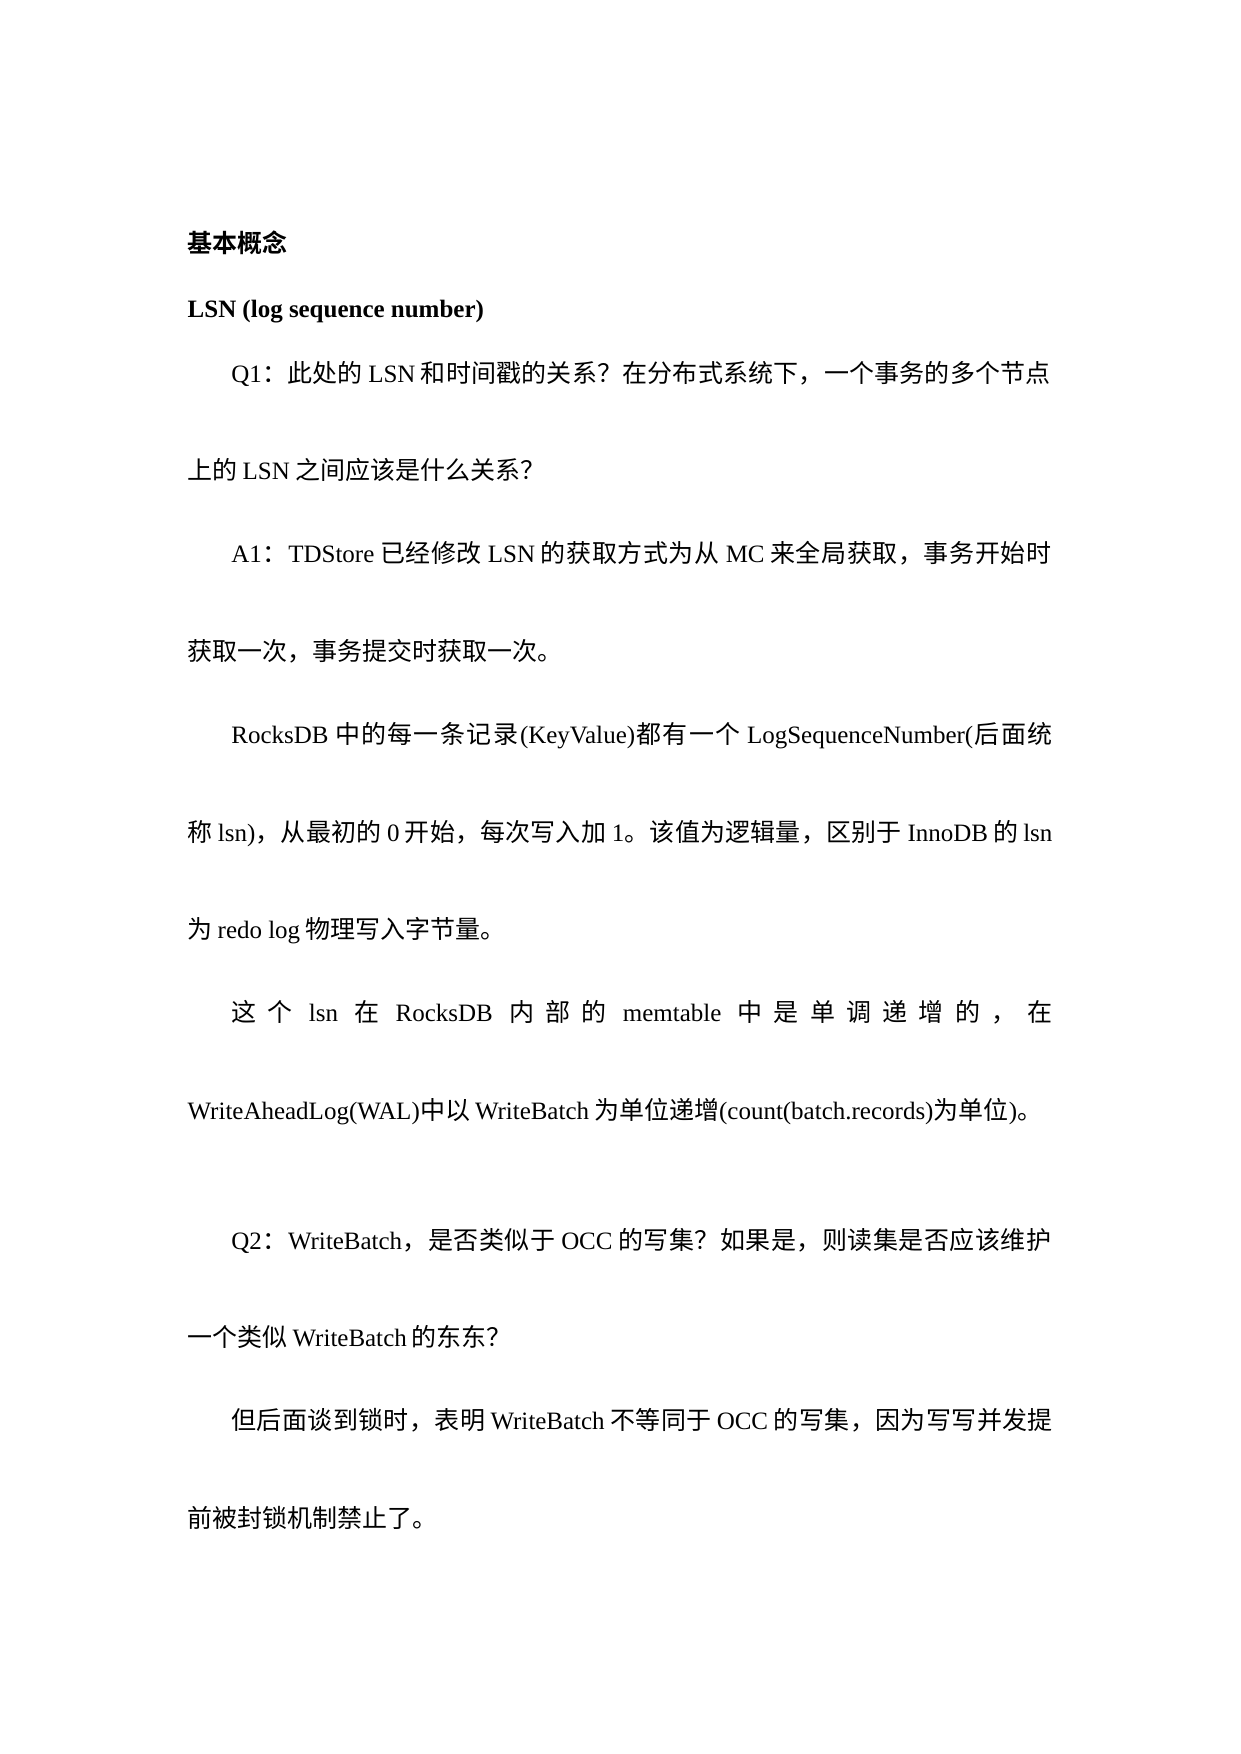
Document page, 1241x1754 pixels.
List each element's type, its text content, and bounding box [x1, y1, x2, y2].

text A1：TDStore已经修改LSN的获取方式为从MC来全局获取，事务开始时获取一次，事务提交时获取一次。 [187, 519, 1053, 682]
subtitle LSN (log sequence number) [187, 292, 1053, 324]
text RocksDB中的每一条记录(KeyValue)都有一个LogSequenceNumber(后面统称lsn)，从最初的0开始，每次写入加1。该值为逻辑量，区别于InnoDB的lsn为redo log物理写入字节量。 [187, 700, 1053, 960]
text Q1：此处的LSN和时间戳的关系？在分布式系统下，一个事务的多个节点上的LSN之间应该是什么关系？ [187, 339, 1053, 501]
text Q2：WriteBatch，是否类似于OCC的写集？如果是，则读集是否应该维护一个类似WriteBatch的东东？ [187, 1206, 1053, 1368]
subtitle 基本概念 [187, 209, 1053, 274]
text 但后面谈到锁时，表明WriteBatch不等同于OCC的写集，因为写写并发提前被封锁机制禁止了。 [187, 1386, 1053, 1549]
text 这个lsn在RocksDB内部的memtable中是单调递增的，在WriteAheadLog(WAL)中以WriteBatch为单位递增(count(batch.records)为单位)。 [187, 978, 1053, 1141]
